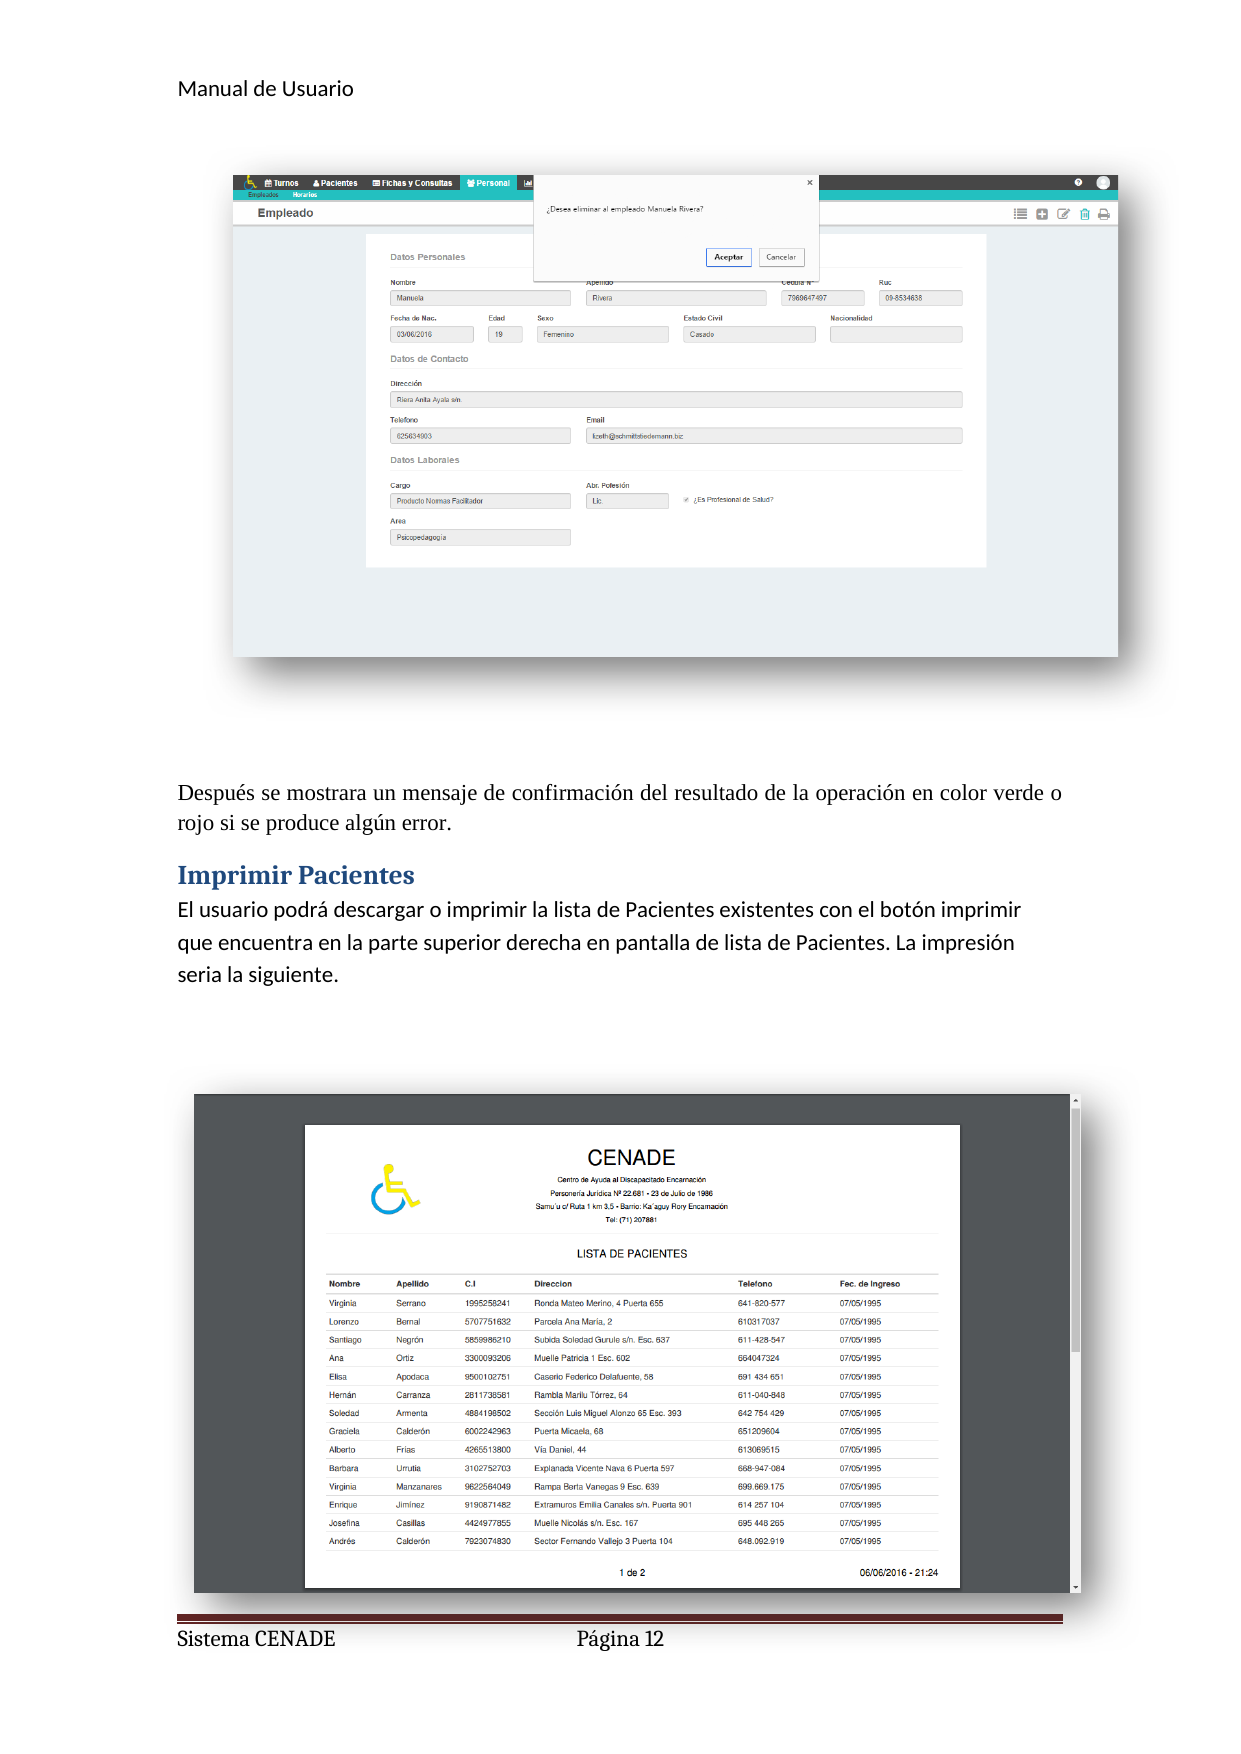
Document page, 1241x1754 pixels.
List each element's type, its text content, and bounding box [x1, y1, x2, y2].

subtitle Imprimir Pacientes [177, 860, 1063, 891]
picture [233, 175, 1119, 657]
picture [194, 1094, 1081, 1593]
text Después se mostrara un mensaje de confirmación del resultado de la operación en color verde o rojo si se produce algún error. [177, 779, 1063, 835]
text El usuario podrá descargar o imprimir la lista de Pacientes existentes con el botón imprimir que encuentra en la parte superior derecha en pantalla de lista de Pacientes. La impresión seria la siguiente. [177, 896, 1063, 988]
